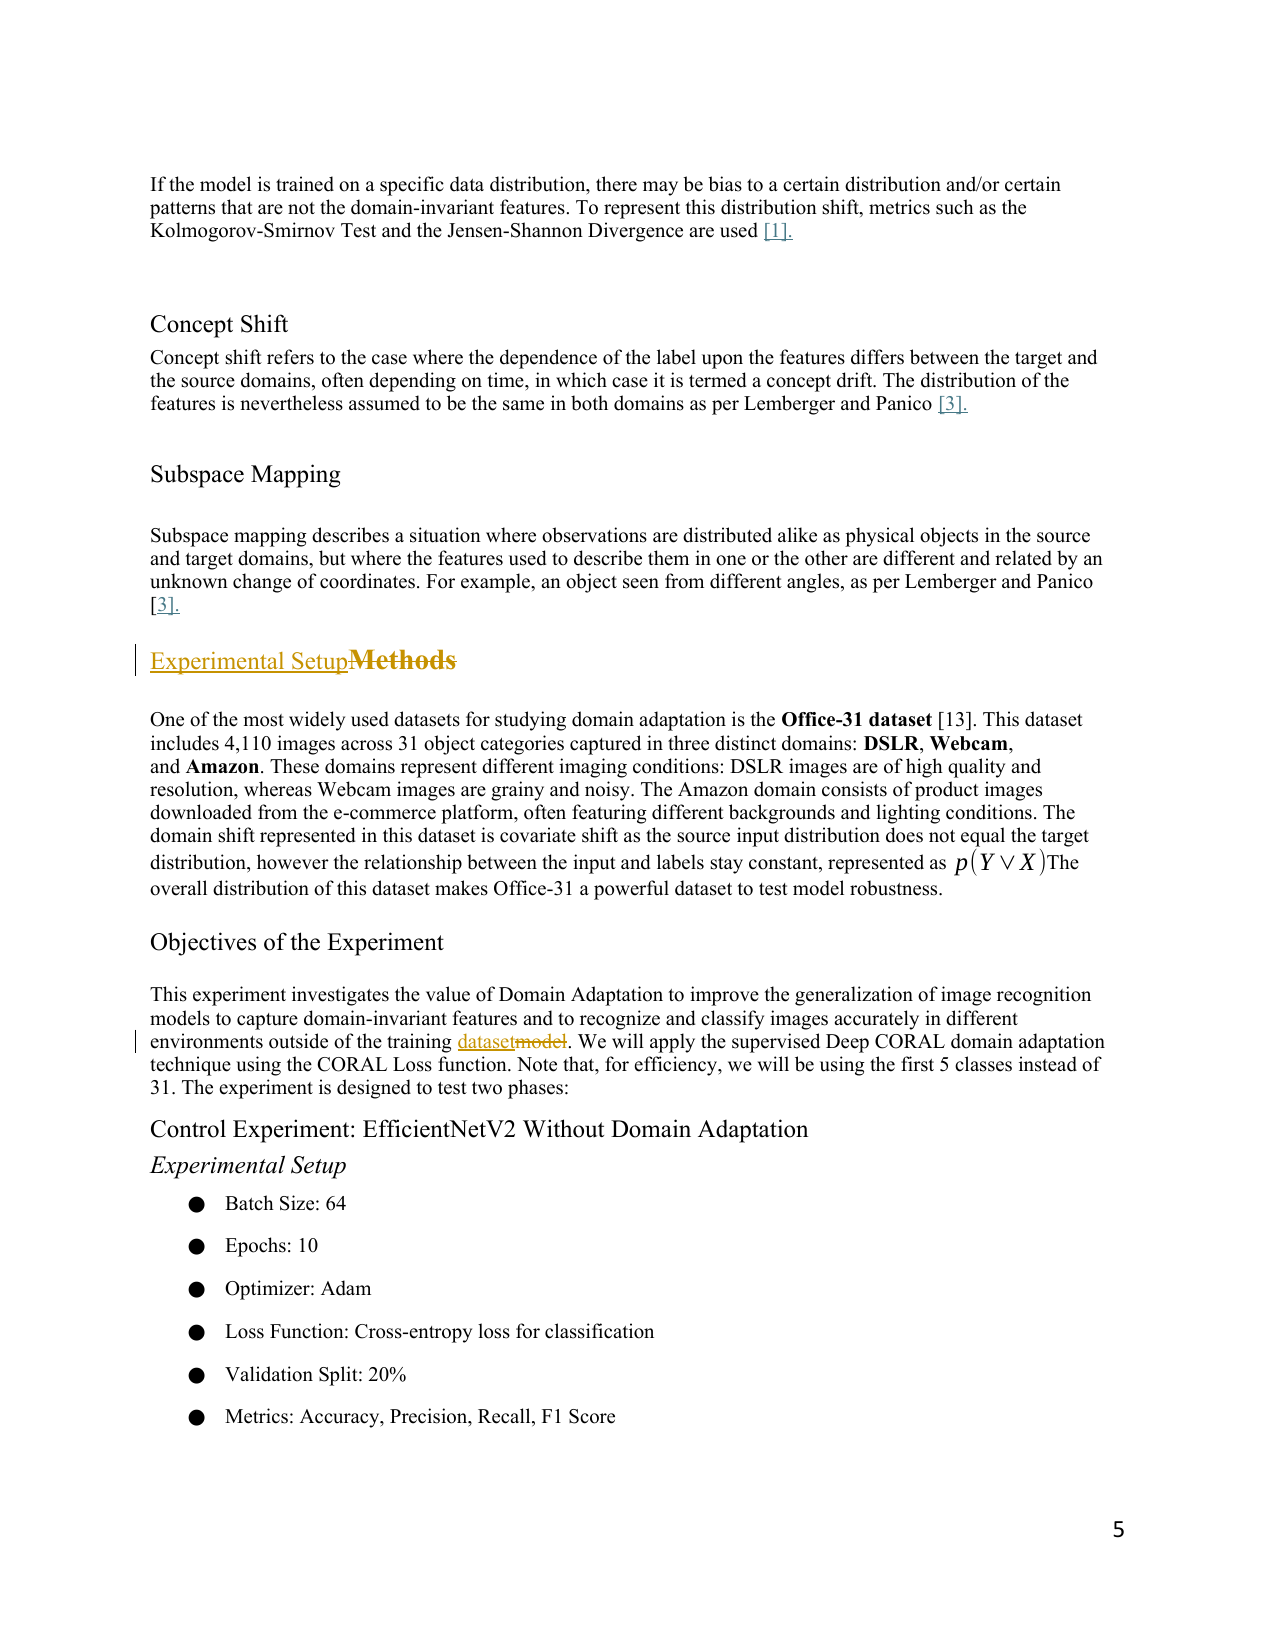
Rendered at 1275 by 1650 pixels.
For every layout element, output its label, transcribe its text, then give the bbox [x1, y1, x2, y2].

list Metrics: Accuracy, Precision, Recall, F1 Score [187, 1393, 1125, 1436]
list Optimizer: Adam [187, 1265, 1125, 1307]
text This experiment investigates the value of Domain Adaptation to improve the generalization of image recognition models to capture domain-invariant features and to recognize and classify images accurately in different environments outside of the training . We will apply the supervised Deep CORAL domain adaptation technique using the CORAL Loss function. Note that, for efficiency, we will be using the first 5 classes instead of 31. The experiment is designed to test two phases: [150, 983, 1125, 1099]
subtitle Subspace Mapping [150, 460, 1125, 487]
list Epochs: 10 [187, 1222, 1125, 1265]
list Loss Function: Cross-entropy loss for classification [187, 1307, 1125, 1350]
text Concept shift refers to the case where the dependence of the label upon the features differs between the target and the source domains, often depending on time, in which case it is termed a concept drift. The distribution of the features is nevertheless assumed to be the same in both domains as per Lemberger and Panico [3]. [150, 346, 1125, 415]
subtitle Concept Shift [150, 310, 1125, 338]
list Batch Size: 64 [187, 1179, 1125, 1222]
text Subspace mapping describes a situation where observations are distributed alike as physical objects in the source and target domains, but where the features used to describe them in one or the other are different and related by an unknown change of coordinates. For example, an object seen from different angles, as per Lemberger and Panico [3]. [150, 523, 1125, 616]
text One of the most widely used datasets for studying domain adaptation is the Office-31 dataset [13]. This dataset includes 4,110 images across 31 object categories captured in three distinct domains: DSLR, Webcam, and Amazon. These domains represent different imaging conditions: DSLR images are of high quality and resolution, whereas Webcam images are grainy and noisy. The Amazon domain consists of product images downloaded from the e-commerce platform, often featuring different backgrounds and lighting conditions. The domain shift represented in this dataset is covariate shift as the source input distribution does not equal the target distribution, however the relationship between the input and labels stay constant, represented as The overall distribution of this dataset makes Office-31 a powerful dataset to test model robustness. [150, 708, 1125, 900]
subtitle Control Experiment: EfficientNetV2 Without Domain Adaptation [150, 1116, 1125, 1143]
list Validation Split: 20% [187, 1350, 1125, 1393]
text If the model is trained on a specific data distribution, there may be bias to a certain distribution and/or certain patterns that are not the domain-invariant features. To represent this distribution shift, metrics such as the Kolmogorov-Smirnov Test and the Jensen-Shannon Divergence are used [1]. [150, 173, 1125, 242]
text Objectives of the Experiment [150, 928, 1125, 956]
text Experimental Setup [150, 1152, 1125, 1179]
